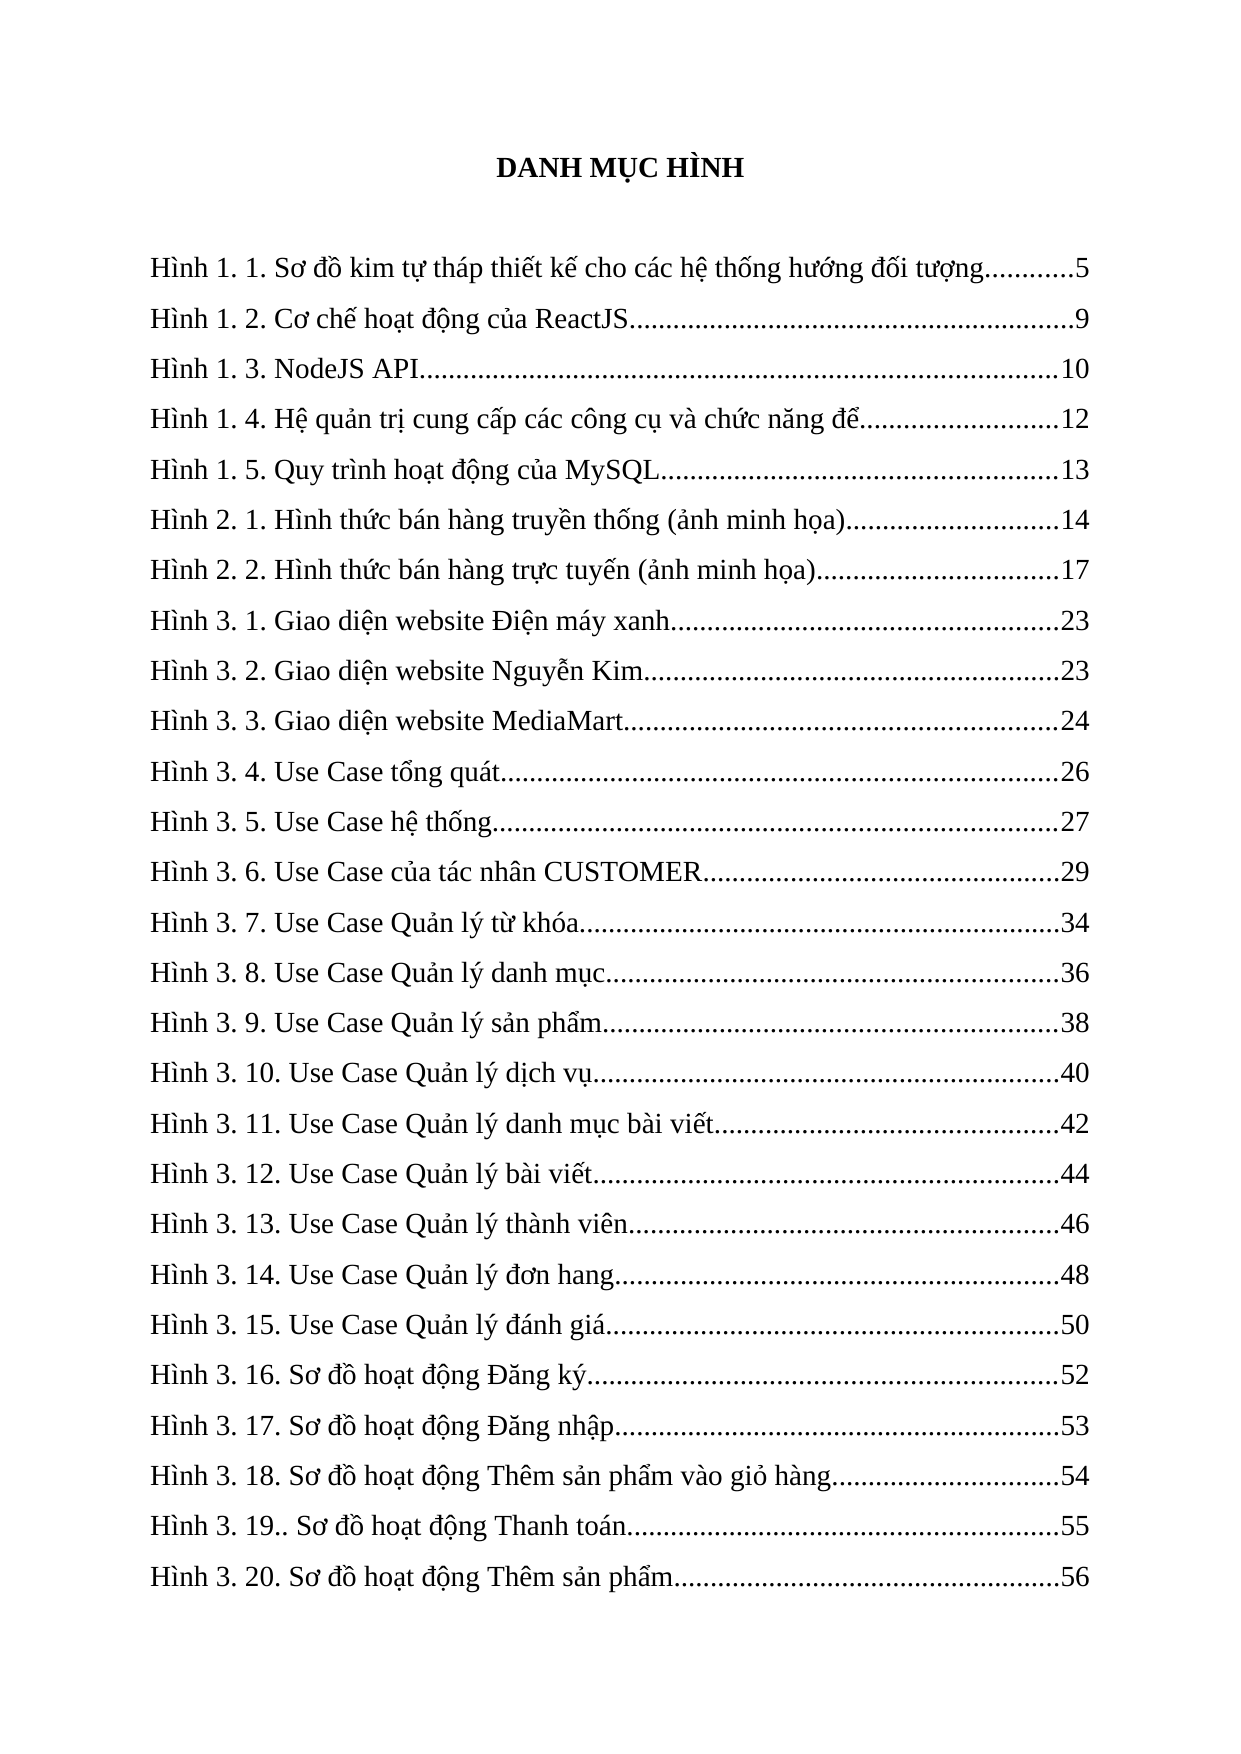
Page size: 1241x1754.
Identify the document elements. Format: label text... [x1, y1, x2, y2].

text Hình 2. 2. Hình thức bán hàng trực tuyến (ảnh minh họa) 17 [150, 552, 1090, 586]
text Hình 3. 11. Use Case Quản lý danh mục bài viết 42 [150, 1106, 1090, 1139]
text Hình 3. 12. Use Case Quản lý bài viết 44 [150, 1156, 1090, 1190]
text Hình 1. 3. NodeJS API 10 [150, 351, 1090, 385]
text Hình 1. 2. Cơ chế hoạt động của ReactJS 9 [150, 301, 1090, 334]
text Hình 1. 1. Sơ đồ kim tự tháp thiết kế cho các hệ thống hướng đối tượng 5 [150, 251, 1090, 284]
text Hình 3. 6. Use Case của tác nhân CUSTOMER 29 [150, 854, 1090, 888]
text Hình 3. 3. Giao diện website MediaMart 24 [150, 703, 1090, 737]
text Hình 3. 2. Giao diện website Nguyễn Kim 23 [150, 653, 1090, 687]
text Hình 3. 13. Use Case Quản lý thành viên 46 [150, 1207, 1090, 1240]
text Hình 3. 7. Use Case Quản lý từ khóa 34 [150, 905, 1090, 938]
text Hình 3. 18. Sơ đồ hoạt động Thêm sản phẩm vào giỏ hàng 54 [150, 1458, 1090, 1492]
text Hình 1. 5. Quy trình hoạt động của MySQL 13 [150, 452, 1090, 485]
text Hình 3. 5. Use Case hệ thống 27 [150, 804, 1090, 838]
text Hình 3. 10. Use Case Quản lý dịch vụ 40 [150, 1056, 1090, 1089]
text DANH MỤC HÌNH [150, 150, 1090, 183]
text Hình 3. 17. Sơ đồ hoạt động Đăng nhập 53 [150, 1408, 1090, 1441]
text Hình 3. 15. Use Case Quản lý đánh giá 50 [150, 1307, 1090, 1341]
text Hình 3. 1. Giao diện website Điện máy xanh 23 [150, 603, 1090, 636]
text Hình 3. 9. Use Case Quản lý sản phẩm 38 [150, 1005, 1090, 1039]
text Hình 3. 4. Use Case tổng quát 26 [150, 754, 1090, 787]
text Hình 3. 20. Sơ đồ hoạt động Thêm sản phẩm 56 [150, 1559, 1090, 1592]
text Hình 3. 16. Sơ đồ hoạt động Đăng ký 52 [150, 1357, 1090, 1391]
text Hình 3. 14. Use Case Quản lý đơn hang 48 [150, 1257, 1090, 1290]
text Hình 3. 8. Use Case Quản lý danh mục 36 [150, 955, 1090, 988]
text Hình 2. 1. Hình thức bán hàng truyền thống (ảnh minh họa) 14 [150, 502, 1090, 536]
text Hình 3. 19.. Sơ đồ hoạt động Thanh toán 55 [150, 1508, 1090, 1542]
text Hình 1. 4. Hệ quản trị cung cấp các công cụ và chức năng để 12 [150, 402, 1090, 435]
